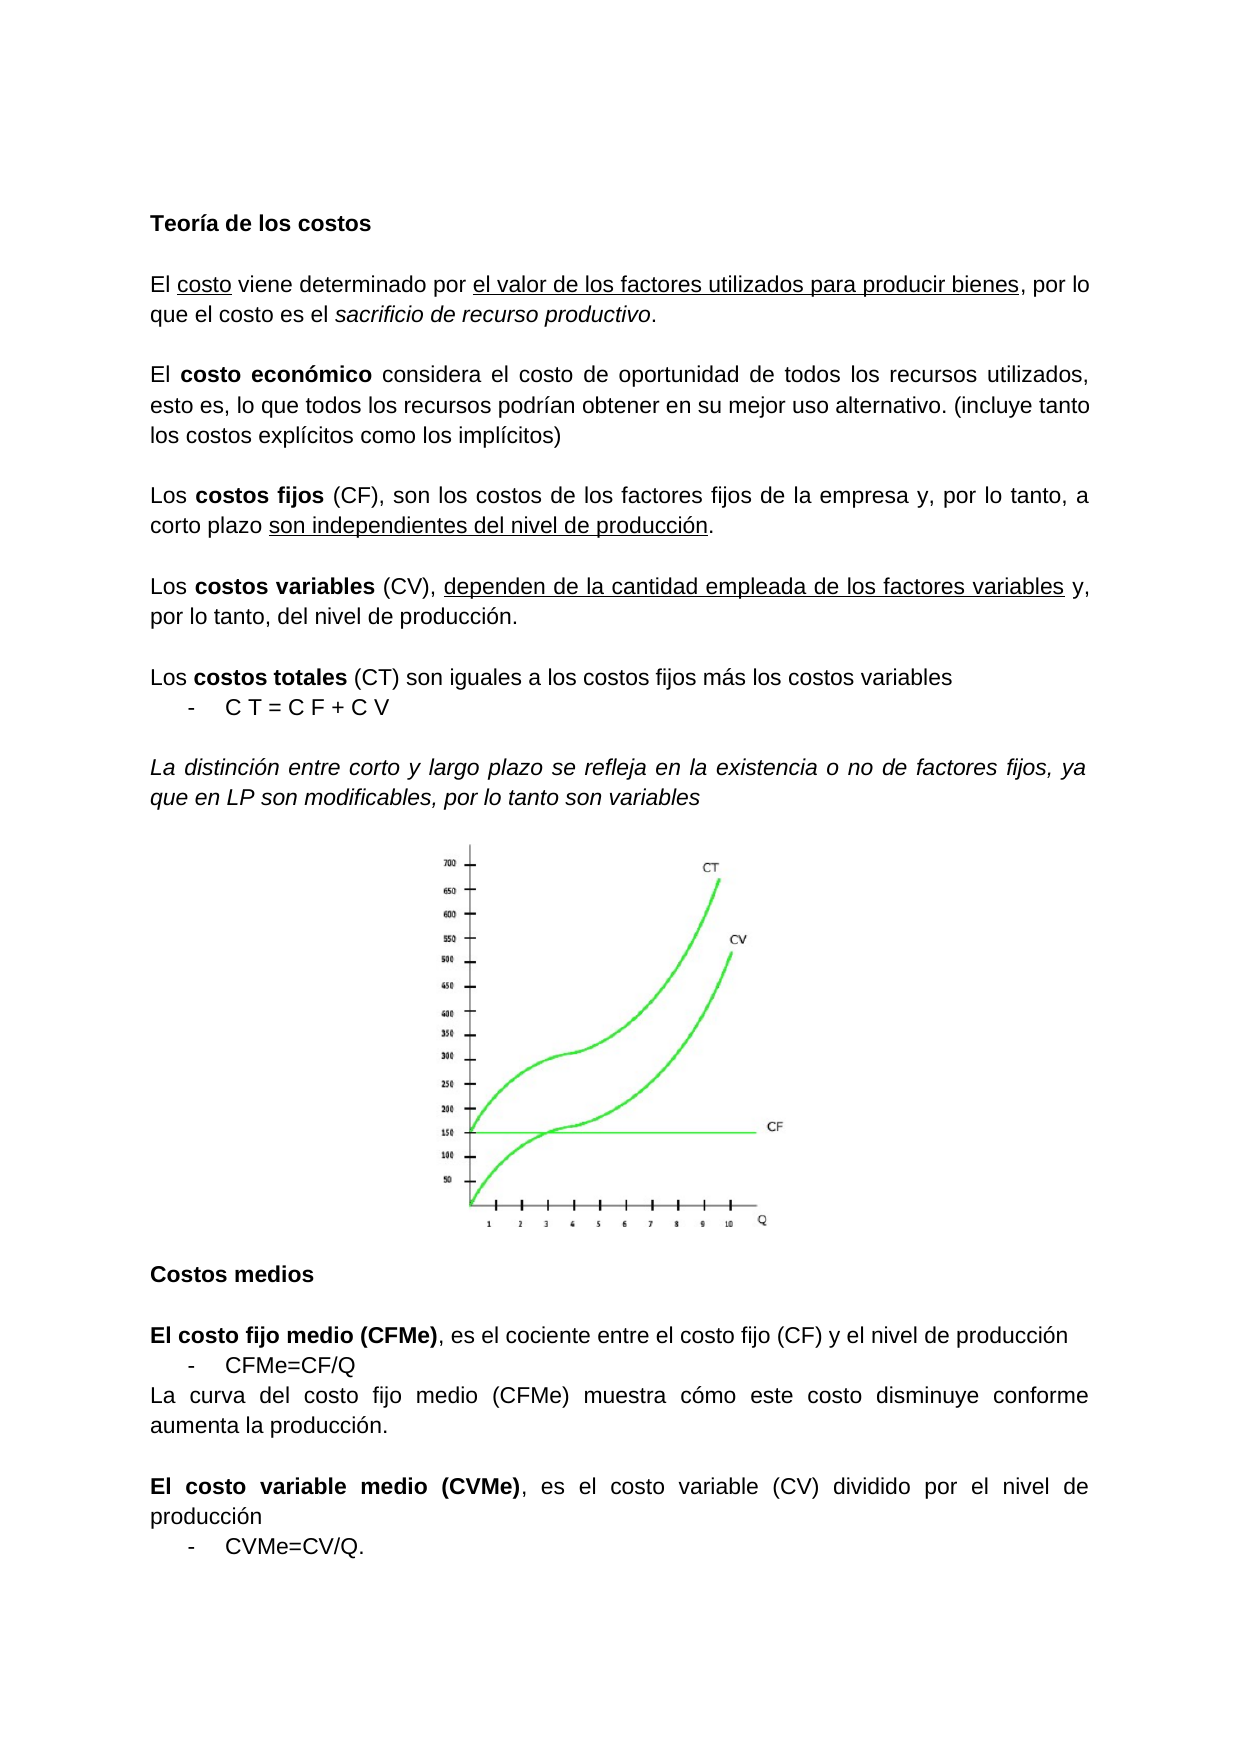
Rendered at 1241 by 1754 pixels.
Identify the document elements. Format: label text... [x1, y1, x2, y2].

text Los costos totales (CT) son iguales a los costos fijos más los costos variables [150, 663, 1090, 690]
list CFMe=CF/Q [187, 1352, 1090, 1378]
text Los costos fijos (CF), son los costos de los factores fijos de la empresa y, por lo tanto, a corto plazo son independientes del nivel de producción. [150, 482, 1090, 539]
list CVMe=CV/Q. [187, 1533, 1090, 1559]
list C T = C F + C V [187, 694, 1090, 720]
text Teoría de los costos [150, 210, 1090, 237]
text Los costos variables (CV), dependen de la cantidad empleada de los factores variables y, por lo tanto, del nivel de producción. [150, 573, 1090, 629]
text Costos medios [150, 1261, 1090, 1287]
text La curva del costo fijo medio (CFMe) muestra cómo este costo disminuye conforme aumenta la producción. [150, 1382, 1090, 1438]
text La distinción entre corto y largo plazo se refleja en la existencia o no de factores fijos, ya que en LP son modificables, por lo tanto son variables [150, 754, 1090, 811]
text El costo variable medio (CVMe), es el costo variable (CV) dividido por el nivel de producción [150, 1473, 1090, 1529]
picture [436, 844, 805, 1227]
text El costo económico considera el costo de oportunidad de todos los recursos utilizados, esto es, lo que todos los recursos podrían obtener en su mejor uso alternativo. (incluye tanto los costos explícitos como los implícitos) [150, 361, 1090, 448]
text El costo fijo medio (CFMe), es el cociente entre el costo fijo (CF) y el nivel de producción [150, 1322, 1090, 1348]
text El costo viene determinado por el valor de los factores utilizados para producir bienes, por lo que el costo es el sacrificio de recurso productivo. [150, 271, 1090, 327]
